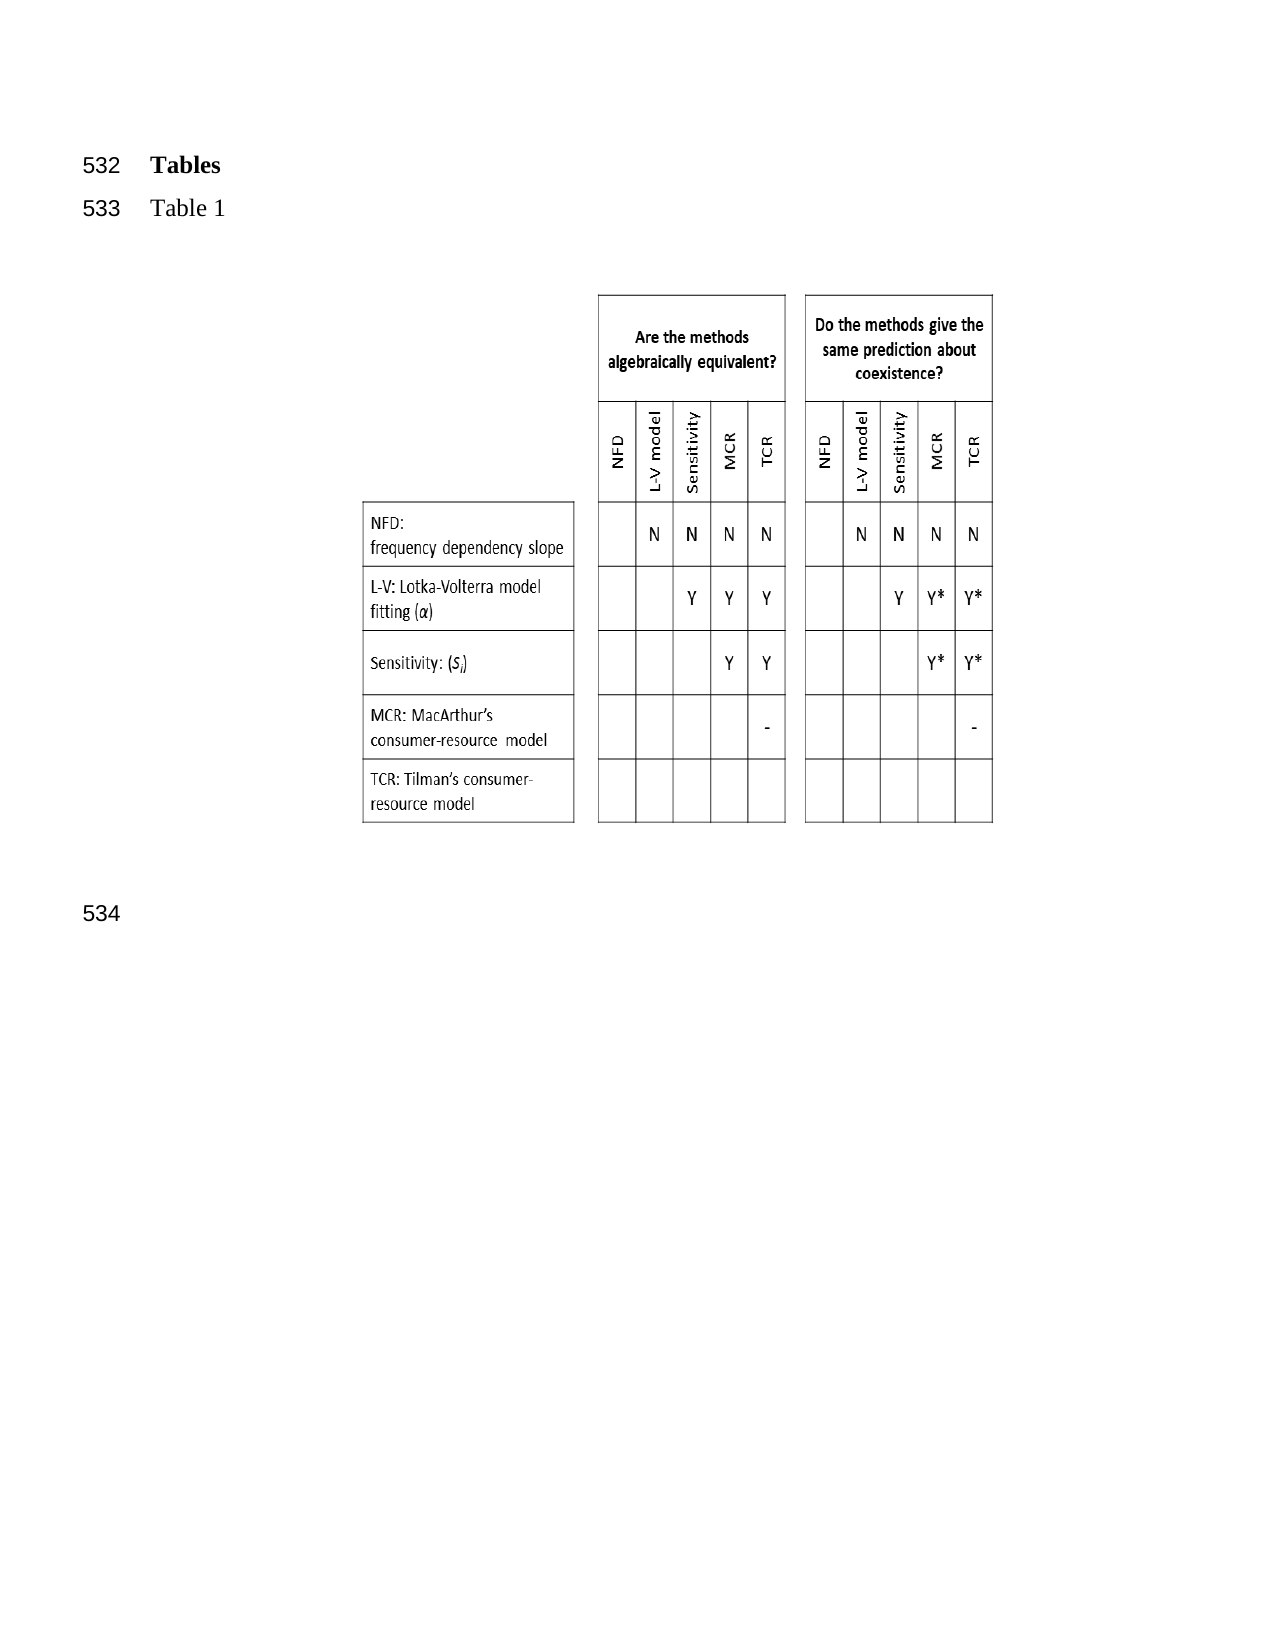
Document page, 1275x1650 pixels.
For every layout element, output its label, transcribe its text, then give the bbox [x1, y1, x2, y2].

picture [150, 236, 1146, 922]
text Table 1 [150, 193, 1125, 222]
text Tables [150, 150, 1125, 179]
